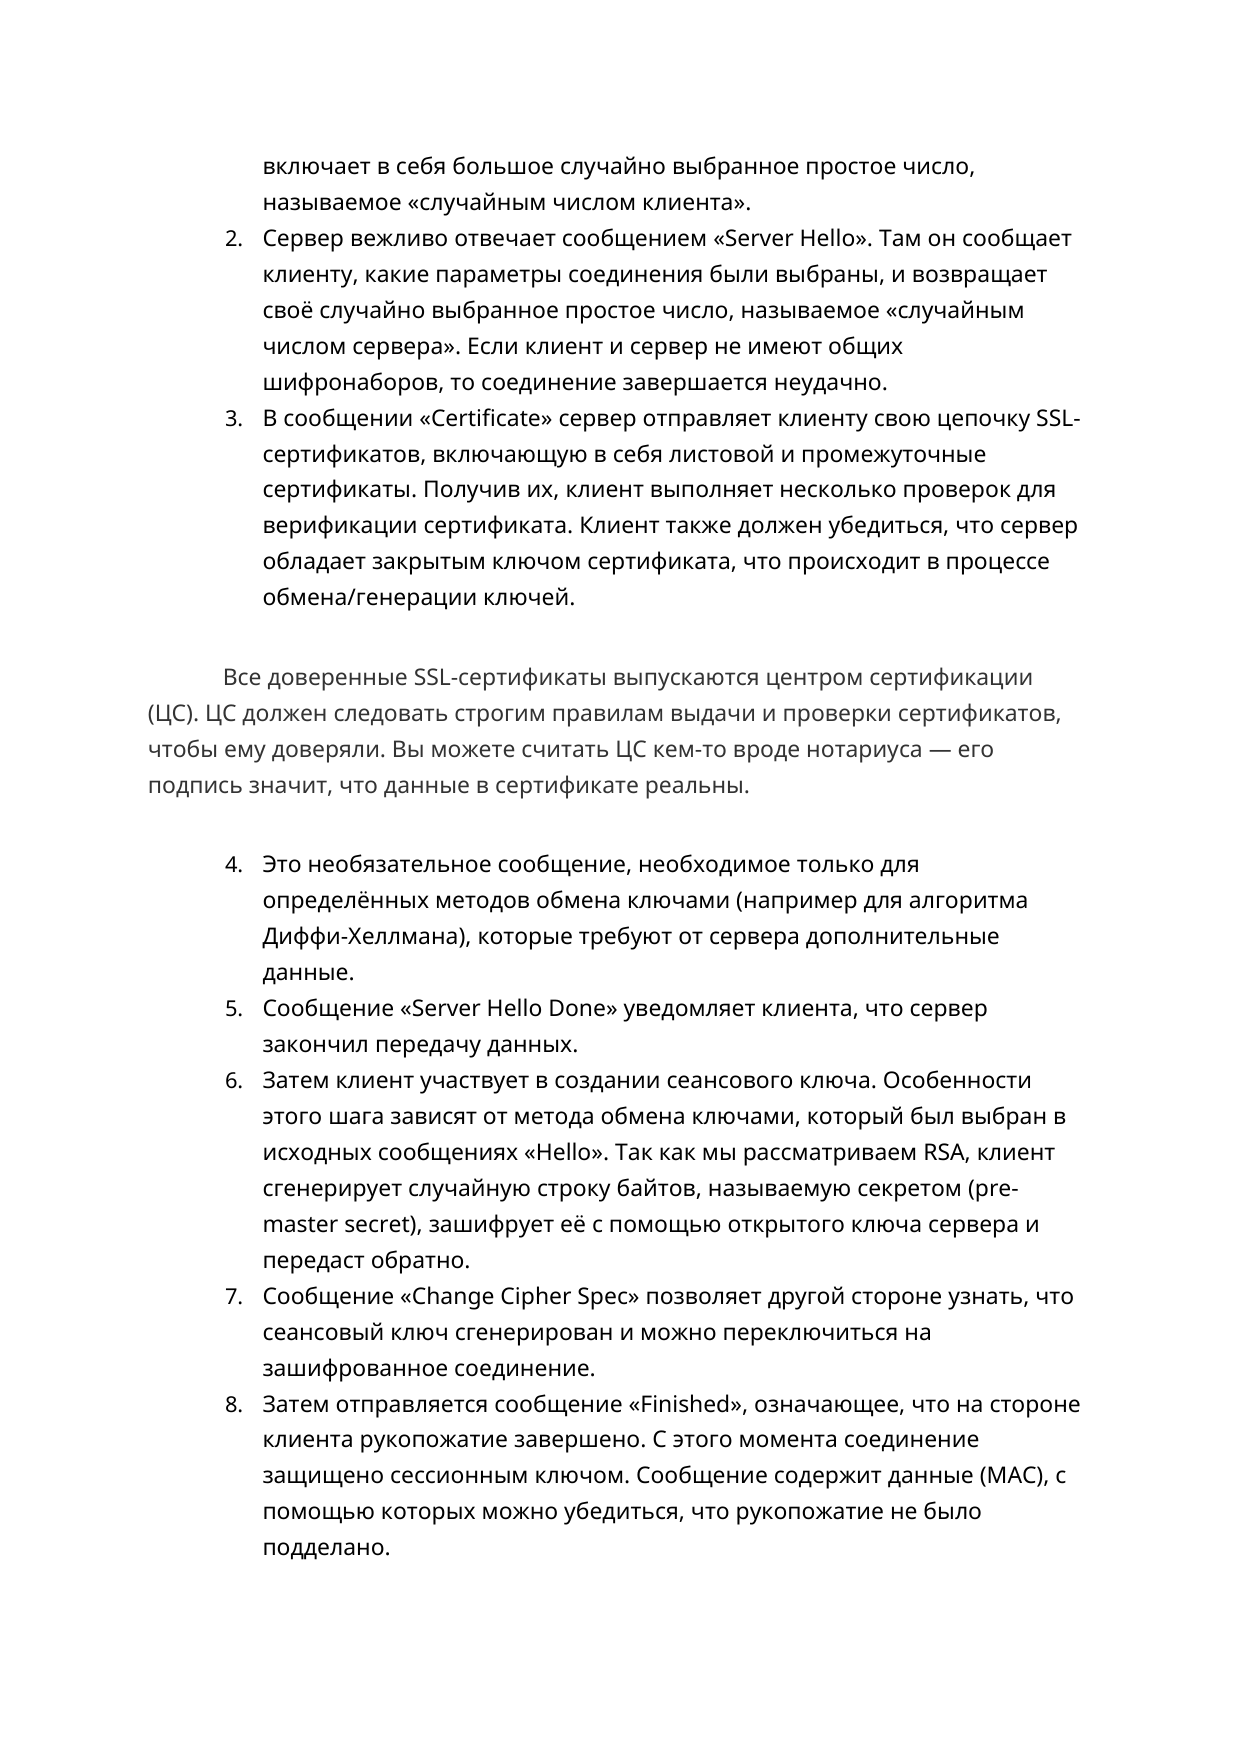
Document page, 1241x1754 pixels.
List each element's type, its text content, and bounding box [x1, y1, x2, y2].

list Затем отправляется сообщение «Finished», означающее, что на стороне клиента рукопожатие завершено. С этого момента соединение защищено сессионным ключом. Сообщение содержит данные (MAC), с помощью которых можно убедиться, что рукопожатие не было подделано. [225, 1387, 1090, 1562]
list Сообщение «Change Cipher Spec» позволяет другой стороне узнать, что сеансовый ключ сгенерирован и можно переключиться на зашифрованное соединение. [225, 1280, 1090, 1383]
text Все доверенные SSL-сертификаты выпускаются центром сертификации (ЦС). ЦС должен следовать строгим правилам выдачи и проверки сертификатов, чтобы ему доверяли. Вы можете считать ЦС кем-то вроде нотариуса — его подпись значит, что данные в сертификате реальны. [148, 661, 1090, 800]
list В сообщении «Certificate» сервер отправляет клиенту свою цепочку SSL-сертификатов, включающую в себя листовой и промежуточные сертификаты. Получив их, клиент выполняет несколько проверок для верификации сертификата. Клиент также должен убедиться, что сервер обладает закрытым ключом сертификата, что происходит в процессе обмена/генерации ключей. [225, 402, 1090, 612]
list Сервер вежливо отвечает сообщением «Server Hello». Там он сообщает клиенту, какие параметры соединения были выбраны, и возвращает своё случайно выбранное простое число, называемое «случайным числом сервера». Если клиент и сервер не имеют общих шифронаборов, то соединение завершается неудачно. [225, 222, 1090, 397]
list Затем клиент участвует в создании сеансового ключа. Особенности этого шага зависят от метода обмена ключами, который был выбран в исходных сообщениях «Hello». Так как мы рассматриваем RSA, клиент сгенерирует случайную строку байтов, называемую секретом (pre-master secret), зашифрует её с помощью открытого ключа сервера и передаст обратно. [225, 1064, 1090, 1275]
list Это необязательное сообщение, необходимое только для определённых методов обмена ключами (например для алгоритма Диффи-Хеллмана), которые требуют от сервера дополнительные данные. [225, 848, 1090, 987]
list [225, 150, 1090, 217]
list Сообщение «Server Hello Done» уведомляет клиента, что сервер закончил передачу данных. [225, 992, 1090, 1059]
